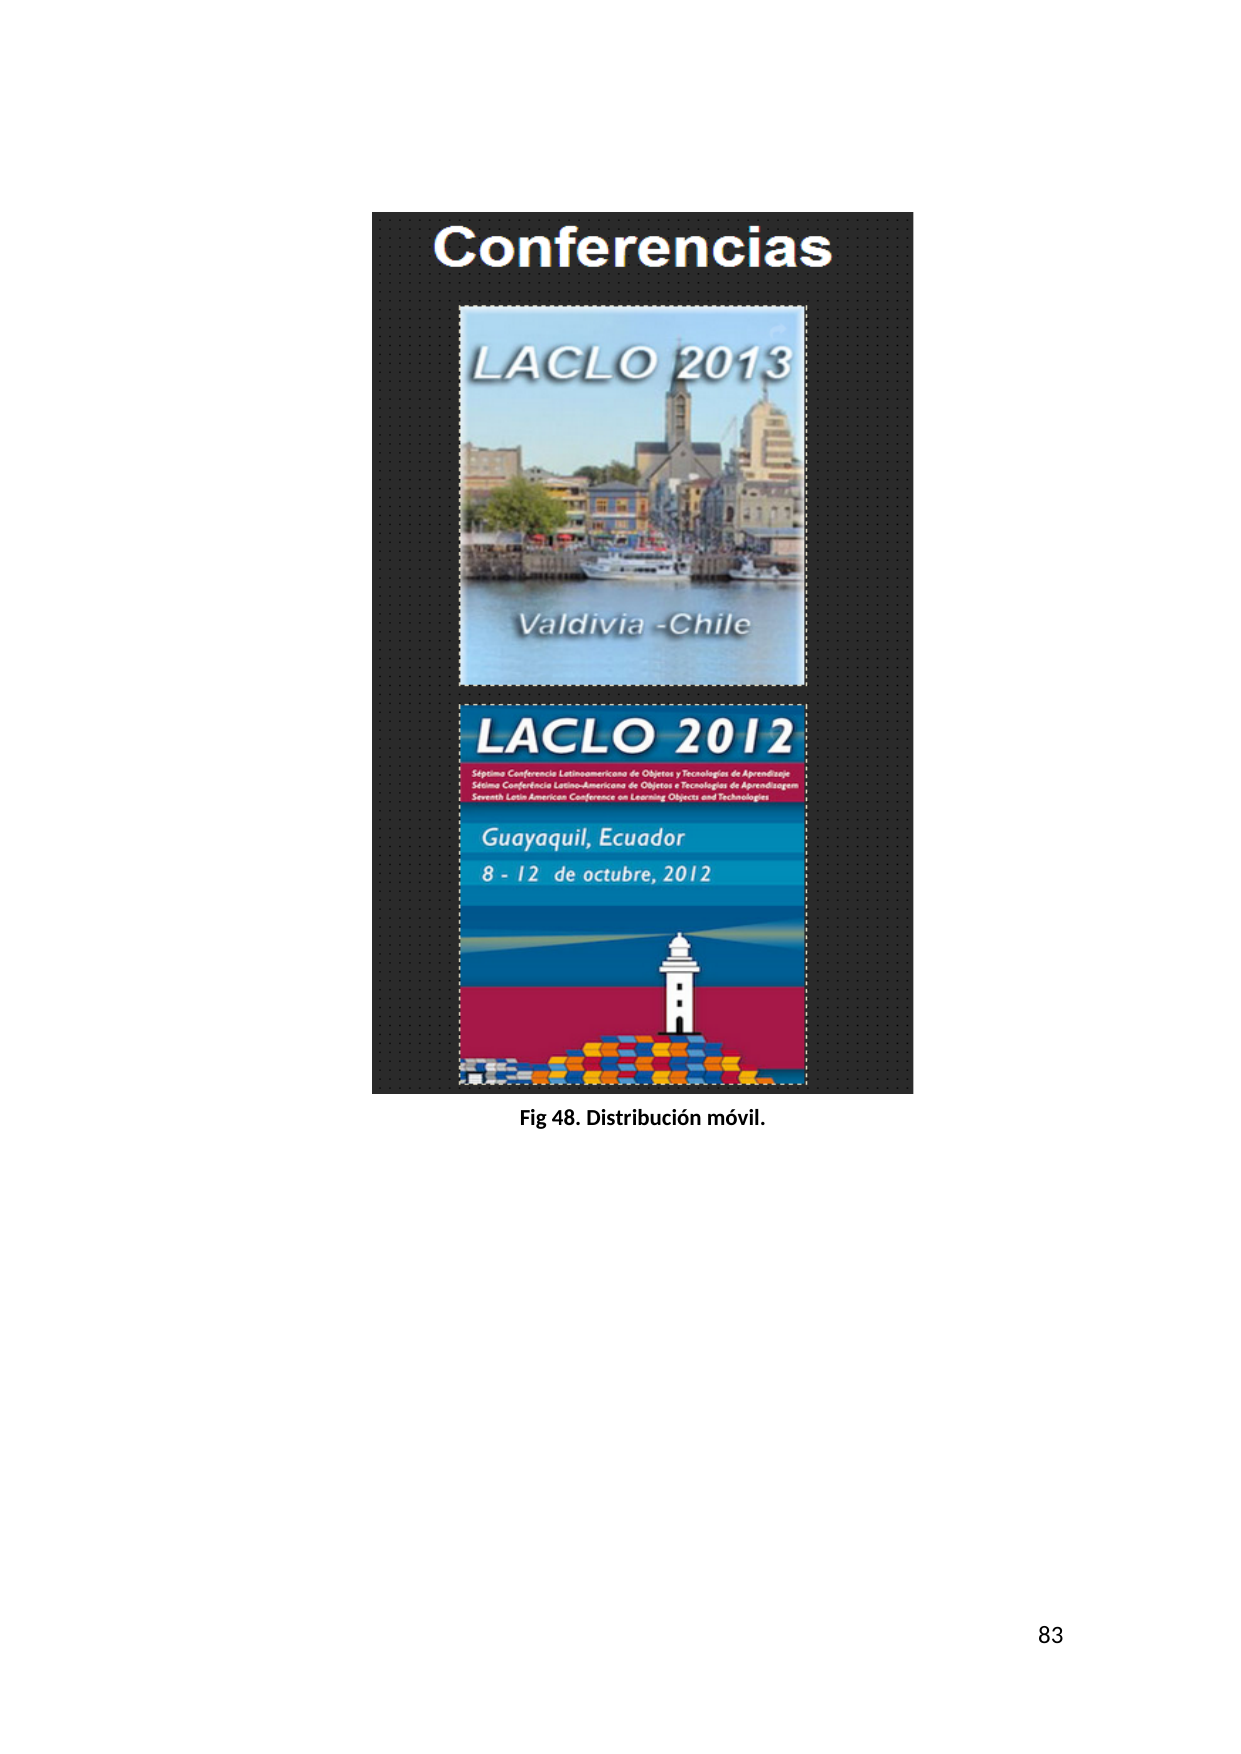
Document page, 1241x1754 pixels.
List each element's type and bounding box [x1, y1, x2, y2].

picture [372, 212, 914, 1094]
